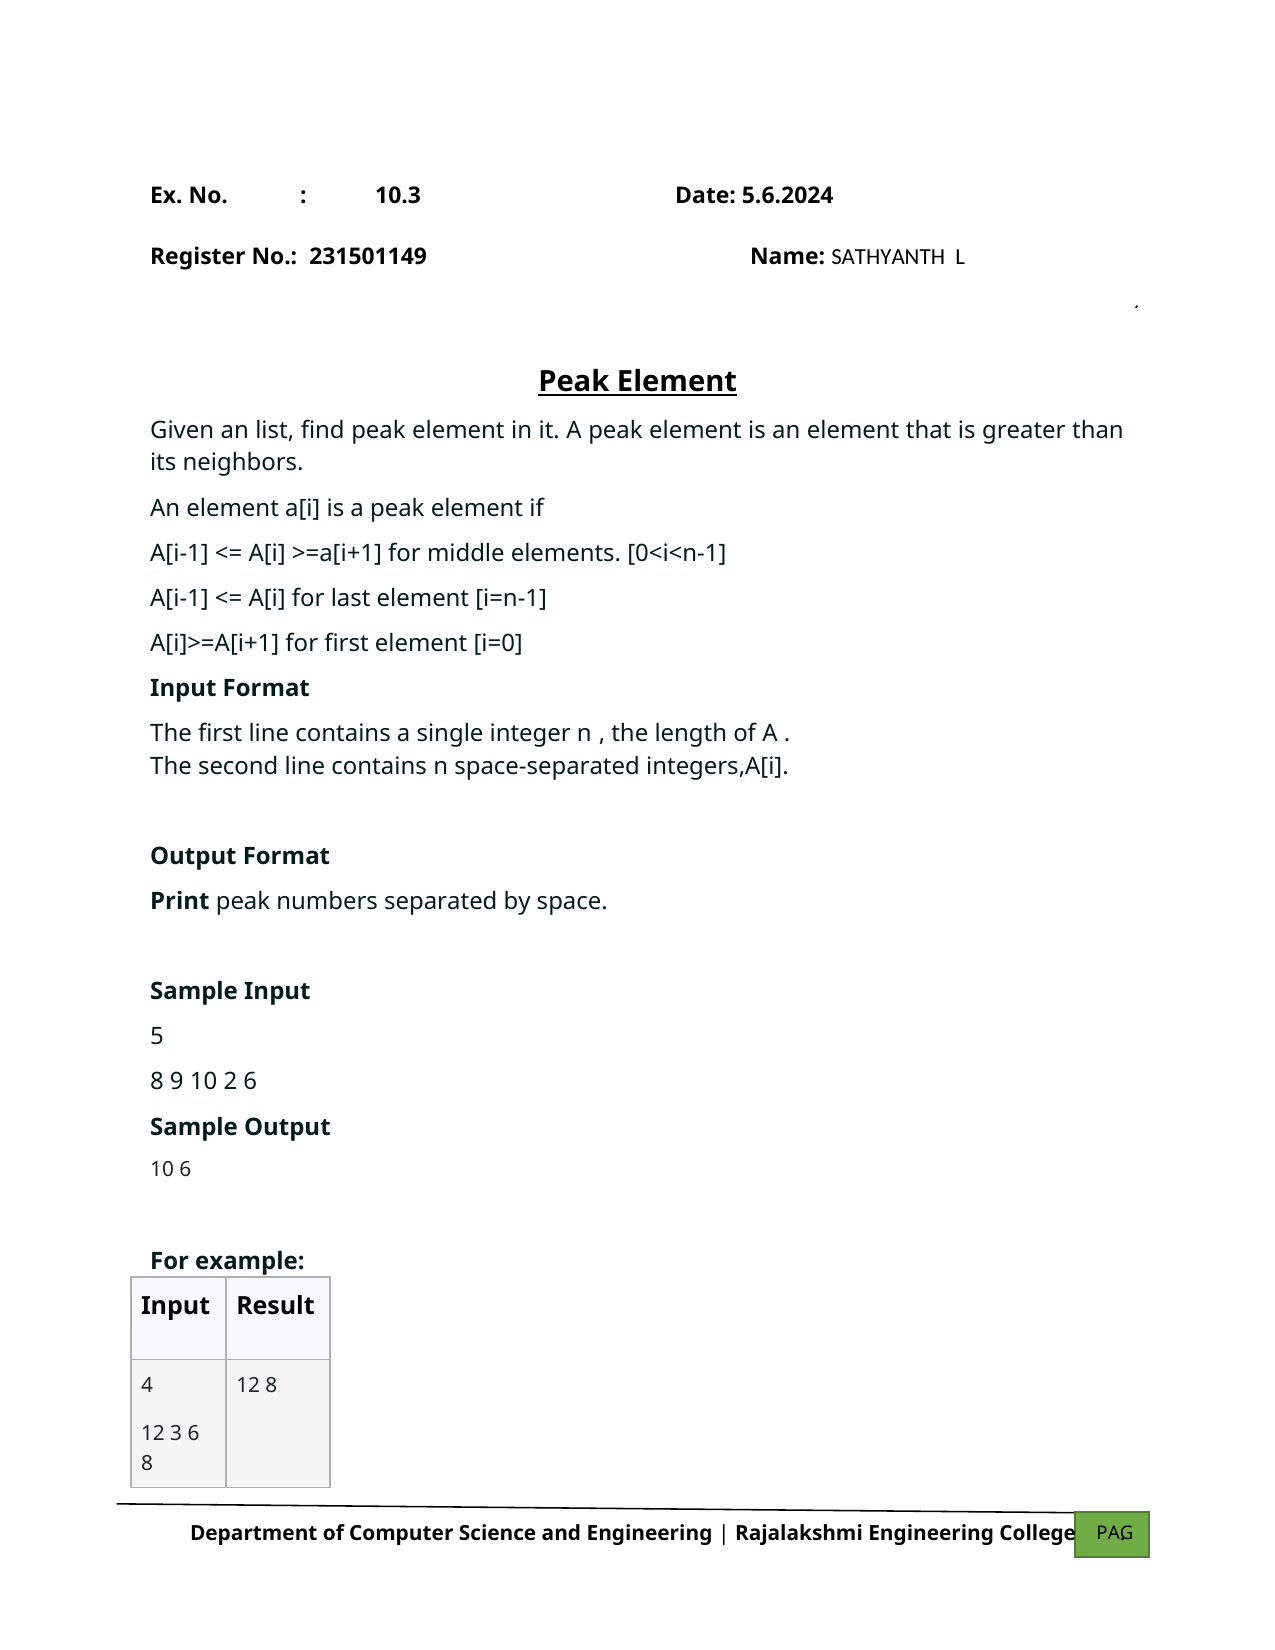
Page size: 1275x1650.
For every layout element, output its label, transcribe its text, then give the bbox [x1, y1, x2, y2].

text Output Format [150, 839, 1125, 871]
text Ex. No. : 10.3 Date: 5.6.2024 [150, 179, 1125, 210]
text Sample Output [150, 1109, 1125, 1142]
text Register No.: 231501149 Name: SATHYANTH L [150, 239, 1125, 271]
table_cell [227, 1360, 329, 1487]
text The first line contains a single integer n , the length of A . The second line contains n space-separated integers,A[i]. [150, 716, 1125, 781]
text 10 6 [150, 1154, 1125, 1183]
text Sample Input [150, 974, 1125, 1007]
text Print peak numbers separated by space. [150, 884, 1125, 916]
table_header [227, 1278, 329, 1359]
text A[i]>=A[i+1] for first element [i=0] [150, 626, 1125, 658]
text An element a[i] is a peak element if [150, 490, 1125, 523]
text For example: [150, 1243, 1125, 1276]
text Input Format [150, 671, 1125, 703]
text Given an list, find peak element in it. A peak element is an element that is greater than its neighbors. [150, 413, 1125, 478]
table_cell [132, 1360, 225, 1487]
text 5 [150, 1019, 1125, 1052]
text Peak Element [150, 360, 1125, 400]
text A[i-1] <= A[i] for last element [i=n-1] [150, 581, 1125, 613]
text A[i-1] <= A[i] >=a[i+1] for middle elements. [0<i<n-1] [150, 535, 1125, 568]
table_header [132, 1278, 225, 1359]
text 8 9 10 2 6 [150, 1064, 1125, 1097]
